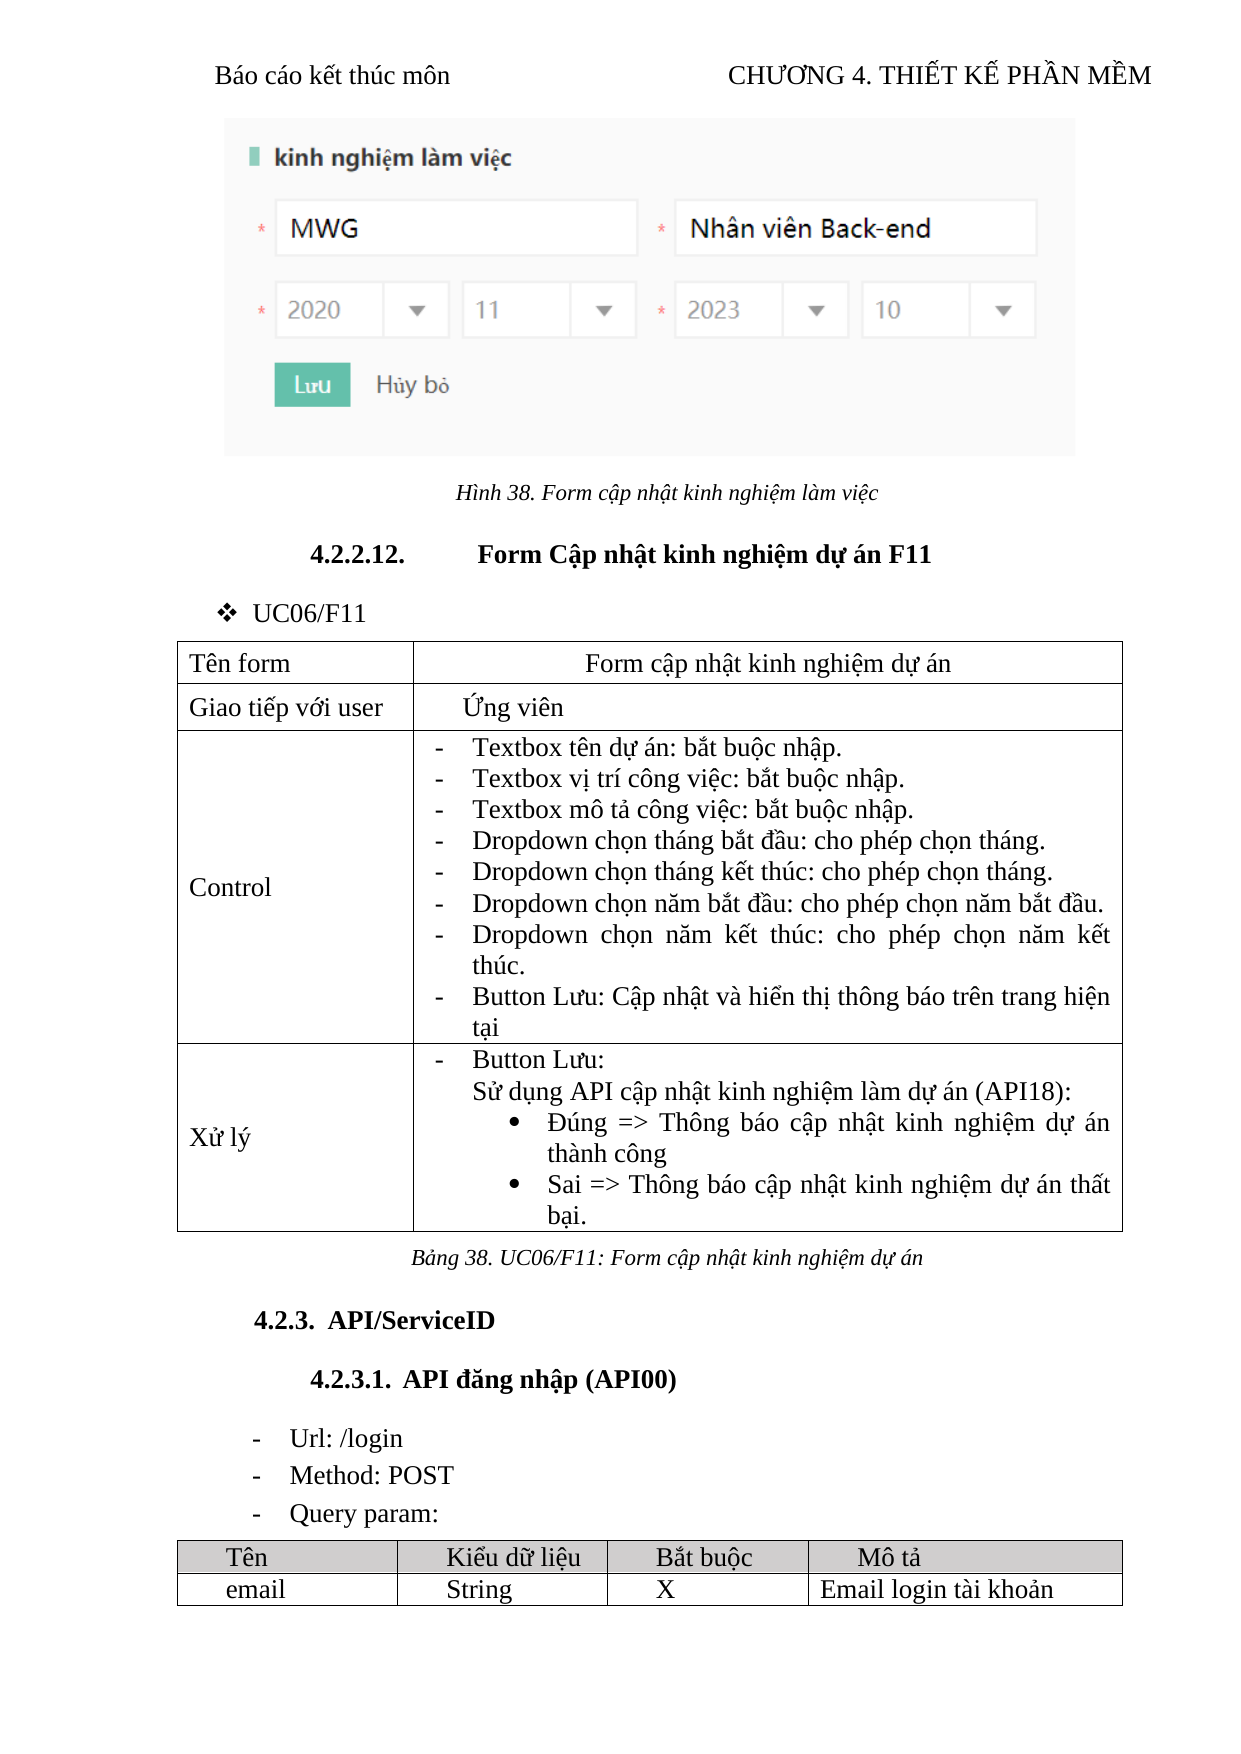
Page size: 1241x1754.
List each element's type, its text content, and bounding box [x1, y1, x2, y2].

table_cell Textbox tên dự án: bắt buộc nhập. Textbox vị trí công việc: bắt buộc nhập. Textbox mô tả công việc: bắt buộc nhập. Dropdown chọn tháng bắt đầu: cho phép chọn tháng. Dropdown chọn tháng kết thúc: cho phép chọn tháng. Dropdown chọn năm bắt đầu: cho phép chọn năm bắt đầu. Dropdown chọn năm kết thúc: cho phép chọn năm kết thúc. Button Lưu: Cập nhật và hiển thị thông báo trên trang hiện tại [414, 731, 1122, 1042]
list Query param: [252, 1497, 1122, 1528]
table_header Tên [178, 1541, 397, 1572]
list Url: /login [252, 1422, 1122, 1453]
table_cell Email login tài khoản [809, 1574, 1122, 1604]
text Bảng 38. UC06/F11: Form cập nhật kinh nghiệm dự án [177, 1244, 1122, 1270]
subtitle API đăng nhập (API00) [310, 1363, 1122, 1394]
table_cell Button Lưu: Sử dụng API cập nhật kinh nghiệm làm dự án (API18): Đúng => Thông báo cập nhật kinh nghiệm dự án thành công Sai => Thông báo cập nhật kinh nghiệm dự án thất bại. [414, 1044, 1122, 1231]
subtitle Form Cập nhật kinh nghiệm dự án F11 [310, 538, 1122, 569]
text Hình 38. Form cập nhật kinh nghiệm làm việc [177, 479, 1122, 505]
list Method: POST [252, 1459, 1122, 1491]
table_header Bắt buộc [608, 1541, 808, 1572]
table_cell X [608, 1574, 808, 1604]
table_cell Ứng viên [414, 684, 1122, 730]
table_cell email [178, 1574, 397, 1604]
table_header Mô tả [809, 1541, 1122, 1572]
table_header Tên form [178, 642, 413, 683]
table_header Form cập nhật kinh nghiệm dự án [414, 642, 1122, 683]
list UC06/F11 [215, 597, 1122, 629]
picture [223, 118, 1076, 460]
table_cell String [398, 1574, 607, 1604]
table_header Kiểu dữ liệu [398, 1541, 607, 1572]
subtitle API/ServiceID [254, 1304, 1122, 1335]
table_cell Xử lý [178, 1044, 413, 1231]
table_cell Giao tiếp với user [178, 684, 413, 730]
table_cell Control [178, 731, 413, 1042]
